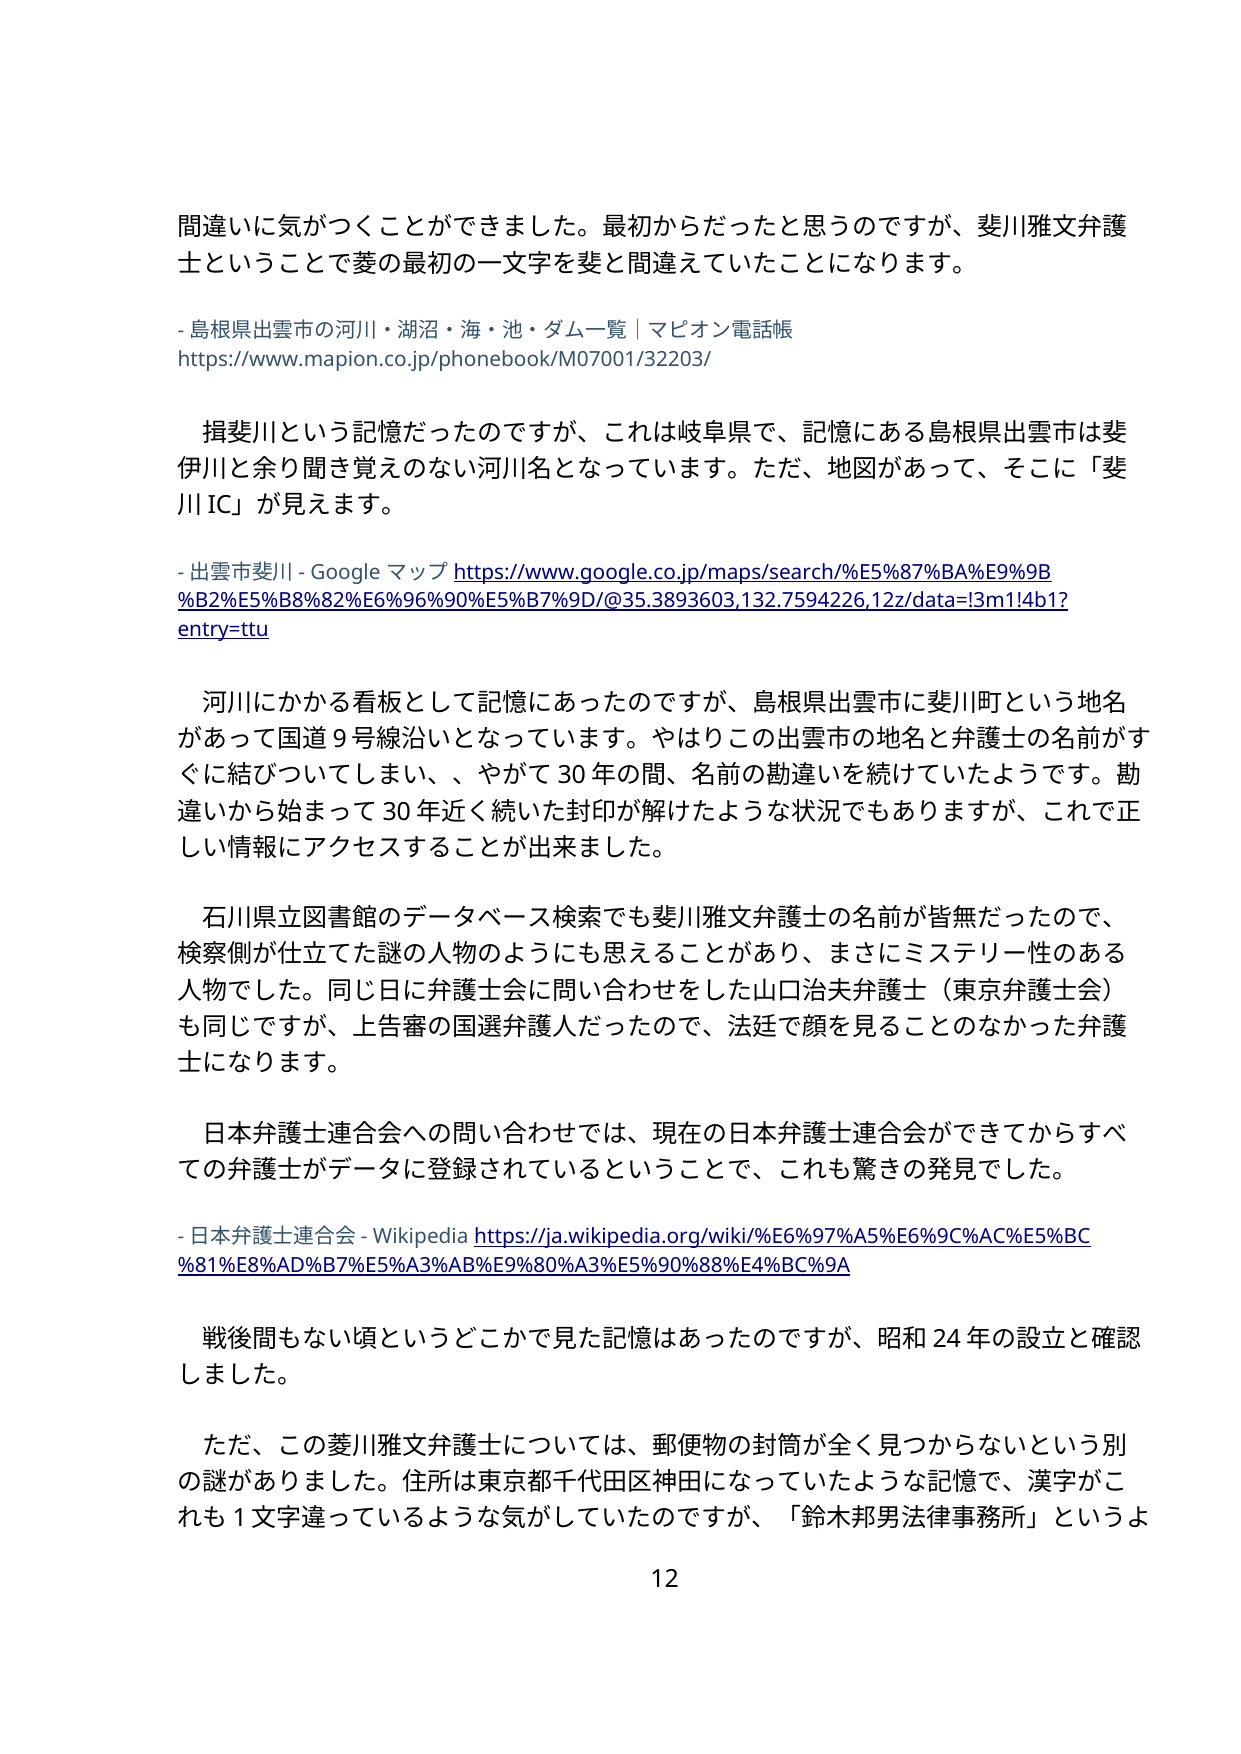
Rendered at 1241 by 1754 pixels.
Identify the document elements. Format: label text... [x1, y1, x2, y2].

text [177, 1425, 1152, 1534]
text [177, 207, 1152, 279]
text - 島根県出雲市の河川・湖沼・海・池・ダム一覧｜マピオン電話帳 https://www.mapion.co.jp/phonebook/M07001/32203/ [177, 313, 1152, 372]
text 河川にかかる看板として記憶にあったのですが、島根県出雲市に斐川町という地名があって国道9号線沿いとなっています。やはりこの出雲市の地名と弁護士の名前がすぐに結びついてしまい、、やがて30年の間、名前の勘違いを続けていたようです。勘違いから始まって30年近く続いた封印が解けたような状況でもありますが、これで正しい情報にアクセスすることが出来ました。 [177, 682, 1152, 864]
text 戦後間もない頃というどこかで見た記憶はあったのですが、昭和24年の設立と確認しました。 [177, 1319, 1152, 1391]
text 揖斐川という記憶だったのですが、これは岐阜県で、記憶にある島根県出雲市は斐伊川と余り聞き覚えのない河川名となっています。ただ、地図があって、そこに「斐川IC」が見えます。 [177, 412, 1152, 521]
text 日本弁護士連合会への問い合わせでは、現在の日本弁護士連合会ができてからすべての弁護士がデータに登録されているということで、これも驚きの発見でした。 [177, 1113, 1152, 1186]
text - 日本弁護士連合会 - Wikipedia https://ja.wikipedia.org/wiki/%E6%97%A5%E6%9C%AC%E5%BC%81%E8%AD%B7%E5%A3%AB%E9%80%A3%E5%90%88%E4%BC%9A [177, 1219, 1152, 1278]
text - 出雲市斐川 - Google マップ https://www.google.co.jp/maps/search/%E5%87%BA%E9%9B%B2%E5%B8%82%E6%96%90%E5%B7%9D/@35.3893603,132.7594226,12z/data=!3m1!4b1?entry=ttu [177, 555, 1152, 642]
text 石川県立図書館のデータベース検索でも斐川雅文弁護士の名前が皆無だったので、検察側が仕立てた謎の人物のようにも思えることがあり、まさにミステリー性のある人物でした。同じ日に弁護士会に問い合わせをした山口治夫弁護士（東京弁護士会）も同じですが、上告審の国選弁護人だったので、法廷で顔を見ることのなかった弁護士になります。 [177, 898, 1152, 1079]
